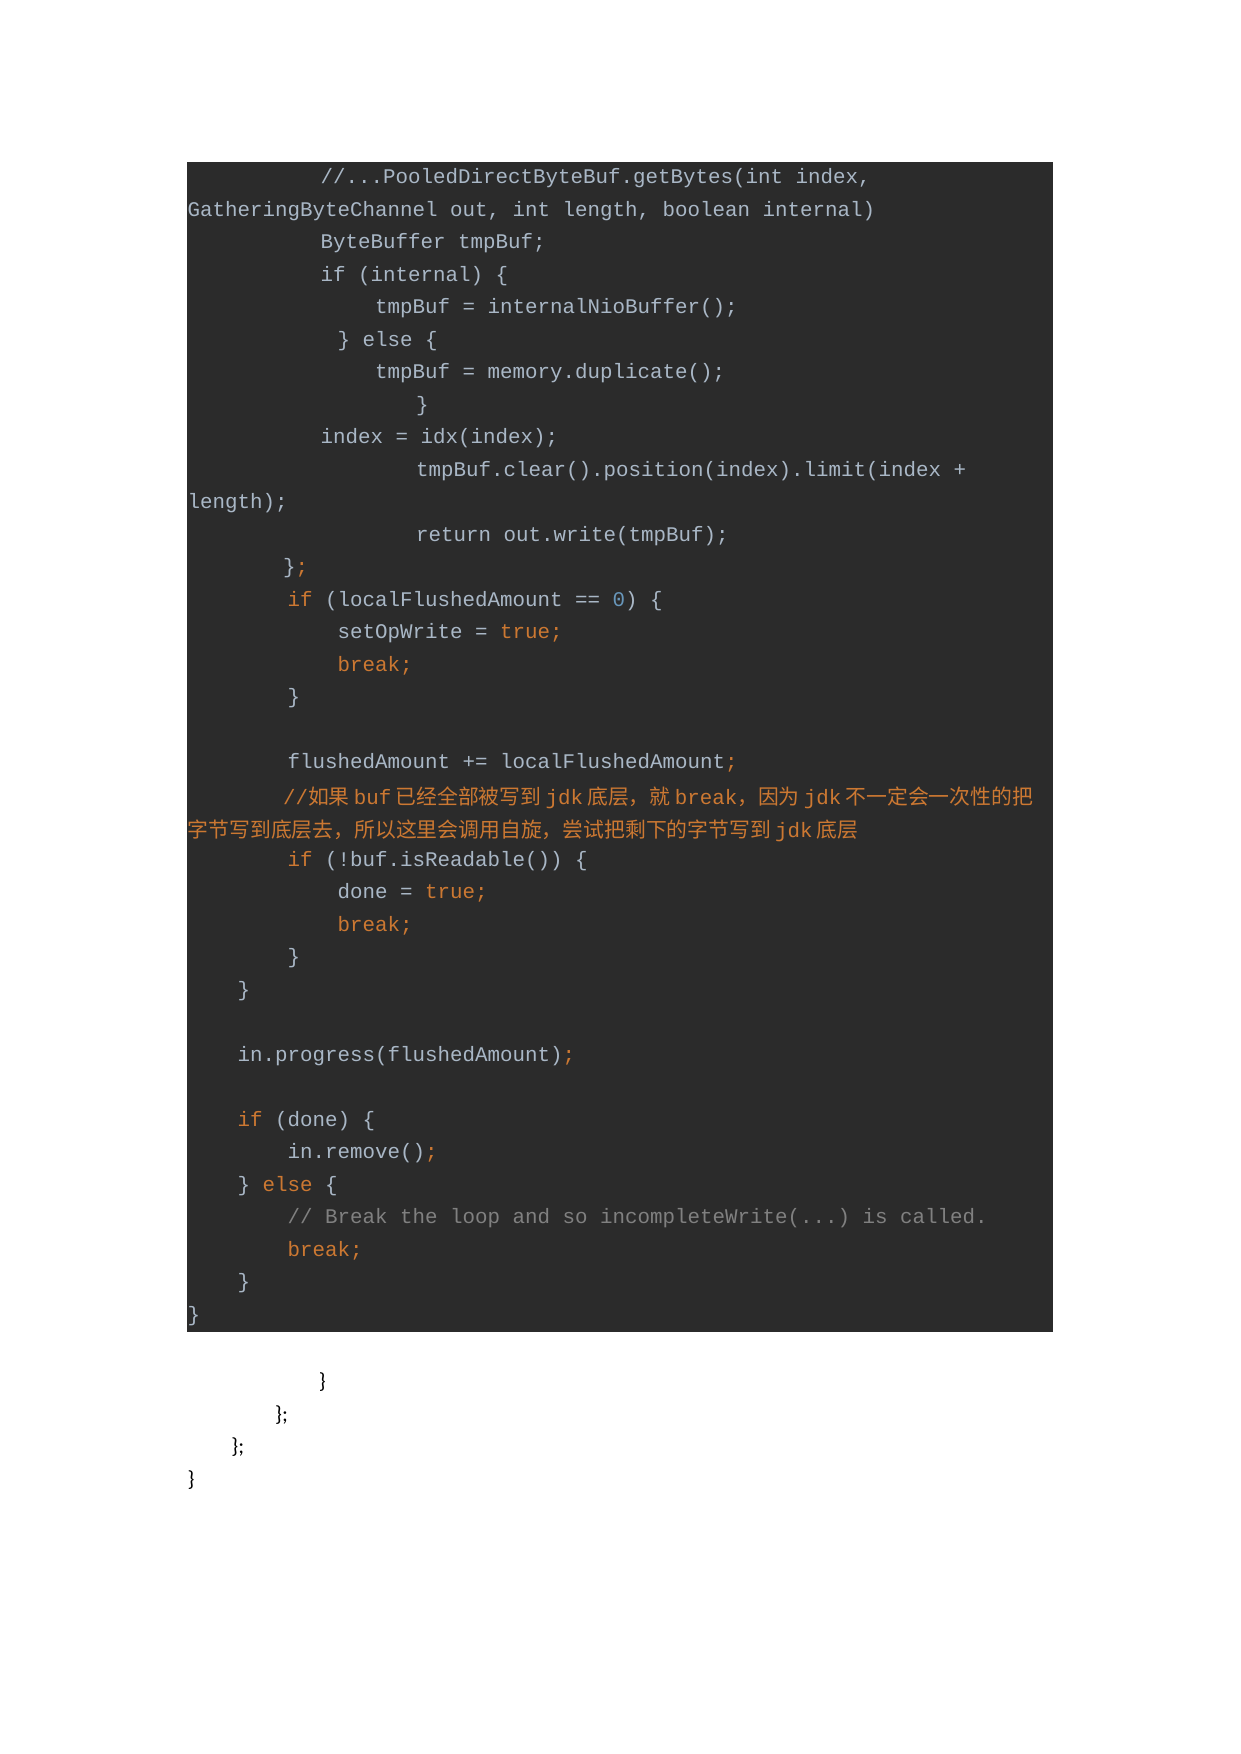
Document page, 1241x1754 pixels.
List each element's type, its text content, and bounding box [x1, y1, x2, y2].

text //...PooledDirectByteBuf.getBytes(int index, GatheringByteChannel out, int length, boolean internal) [187, 162, 1053, 227]
text }; [187, 1397, 1053, 1429]
text if (internal) { [187, 259, 1053, 292]
text }; [187, 1429, 1053, 1462]
text //如果buf已经全部被写到jdk底层，就break，因为jdk不一定会一次性的把字节写到底层去，所以这里会调用自旋，尝试把剩下的字节写到jdk底层 if (!buf.isReadable()) { done = true; break; } } in.progress(flushedAmount); if (done) { in.remove(); } else { // Break the loop and so incompleteWrite(...) is called. break; } } [187, 779, 1053, 1332]
text } else { [187, 324, 1053, 357]
text tmpBuf.clear().position(index).limit(index + length); [187, 454, 1053, 519]
text index = idx(index); [187, 422, 1053, 454]
text } [187, 389, 1053, 422]
text } [187, 1462, 1053, 1494]
text tmpBuf = internalNioBuffer(); [187, 292, 1053, 324]
text return out.write(tmpBuf); [187, 519, 1053, 552]
text } [187, 1364, 1053, 1397]
text tmpBuf = memory.duplicate(); [187, 357, 1053, 389]
text ByteBuffer tmpBuf; [187, 227, 1053, 259]
text }; if (localFlushedAmount == 0) { setOpWrite = true; break; } flushedAmount += localFlushedAmount; [187, 552, 1053, 779]
